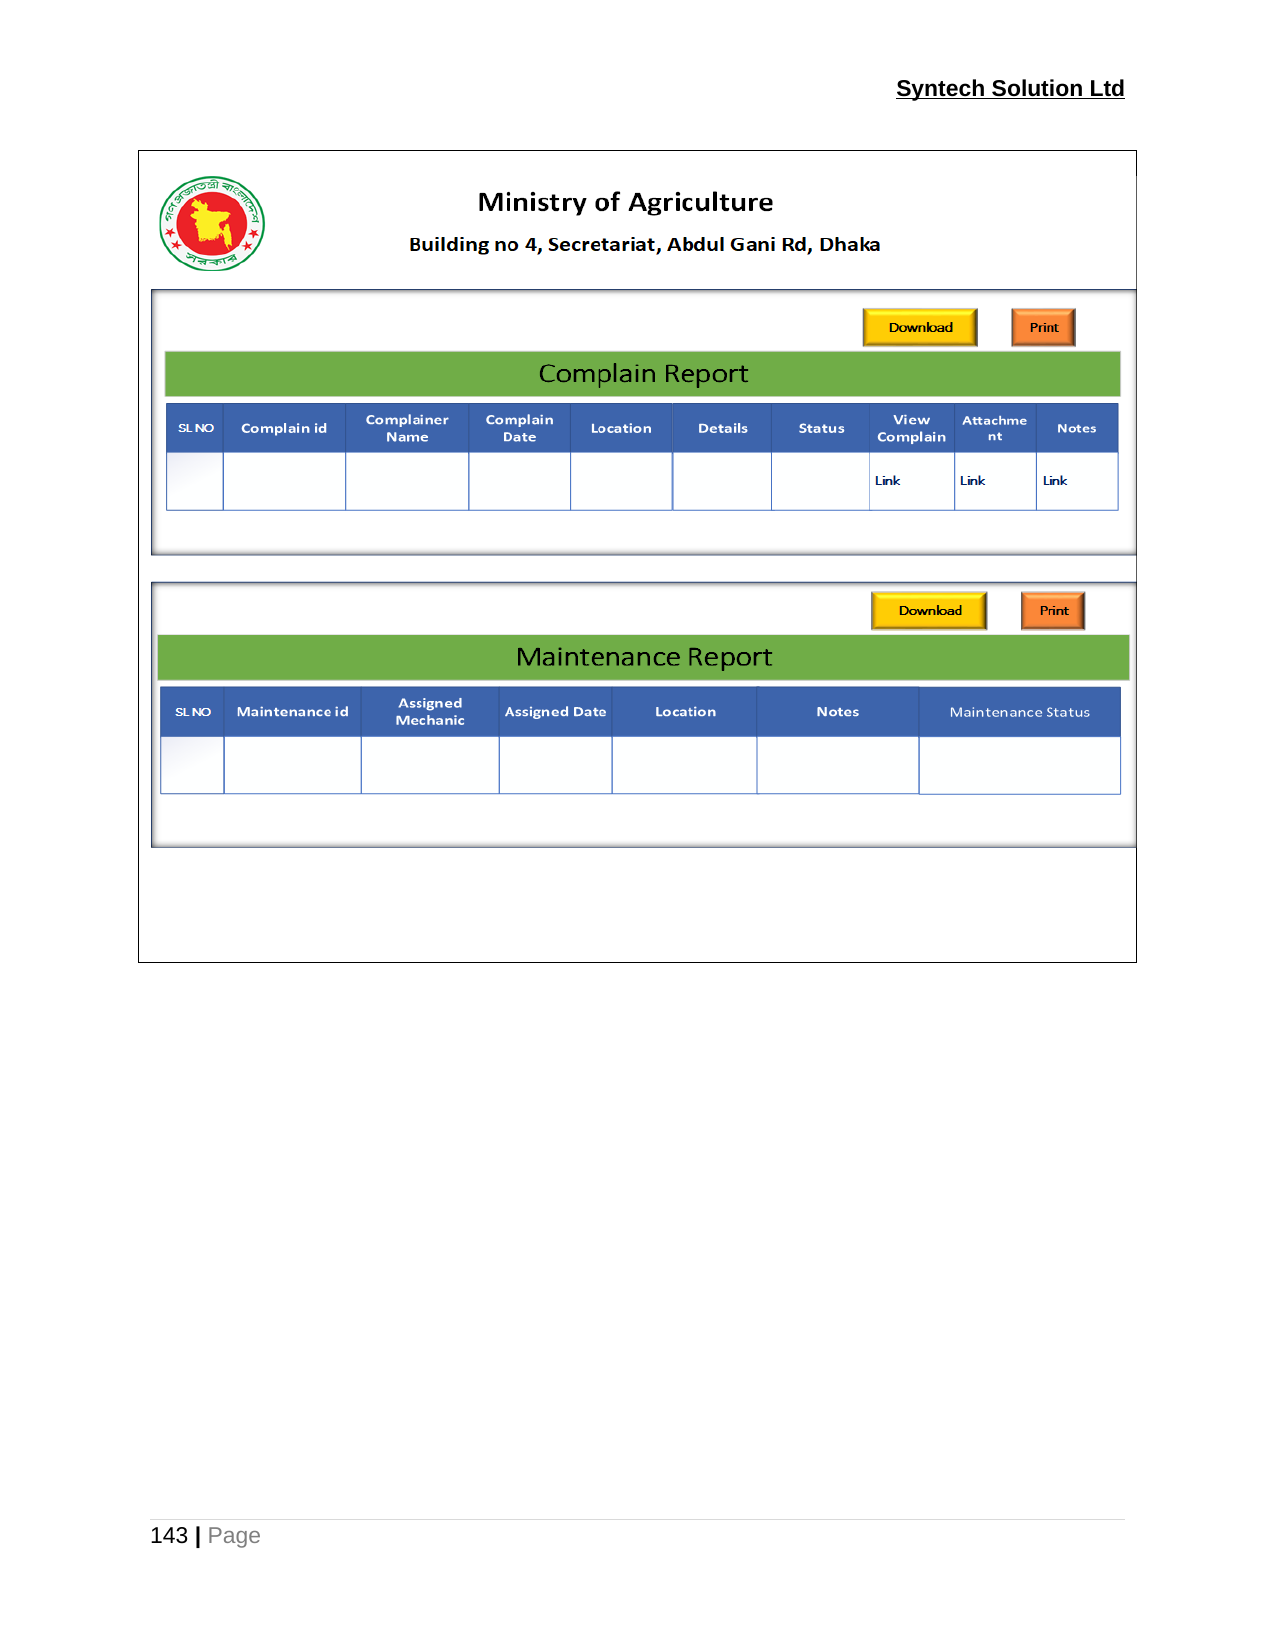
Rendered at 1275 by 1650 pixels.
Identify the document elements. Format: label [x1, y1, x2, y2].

table_header [139, 151, 1136, 962]
picture [150, 176, 1137, 848]
